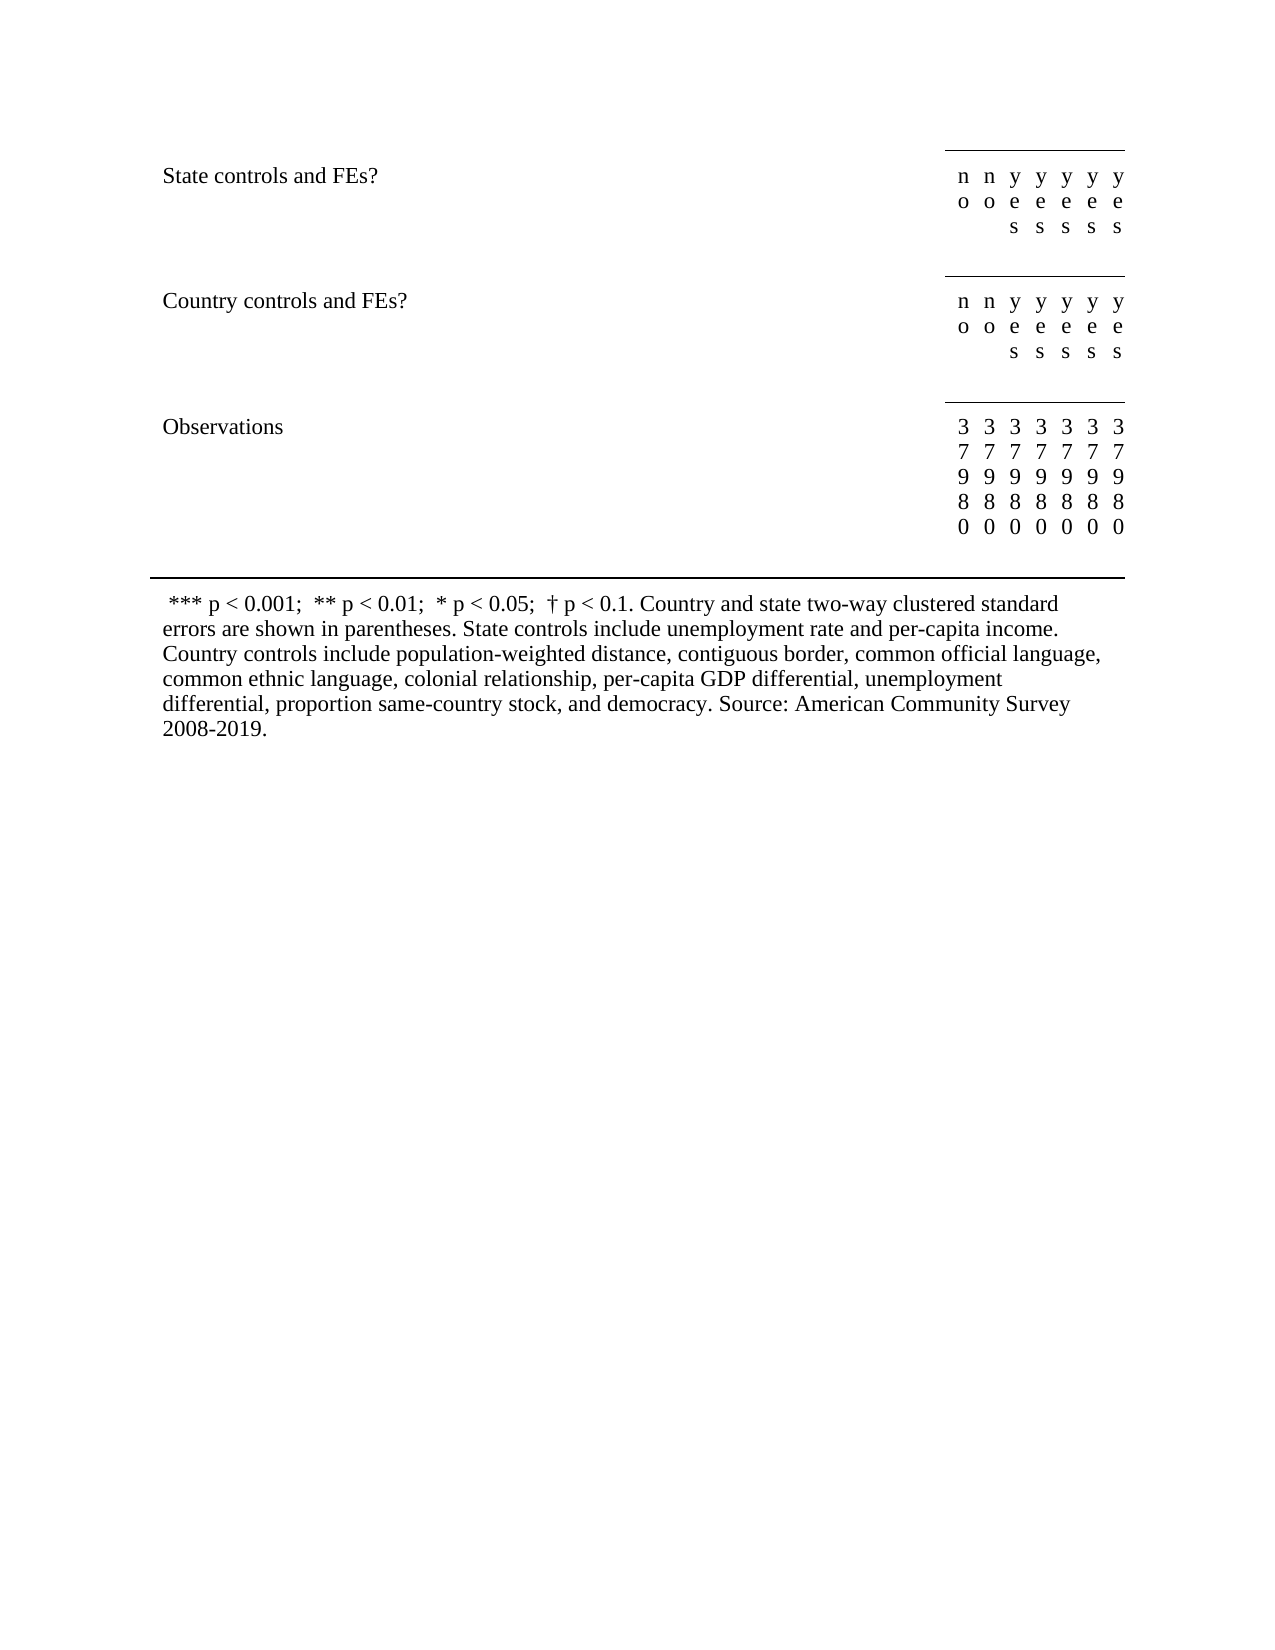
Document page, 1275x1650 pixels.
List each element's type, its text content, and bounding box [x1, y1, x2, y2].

table_cell yes [997, 151, 1023, 276]
table_cell State controls and FEs? [150, 150, 945, 276]
table_cell yes [1100, 151, 1125, 276]
table_cell yes [1049, 151, 1074, 276]
table_cell Country controls and FEs? [150, 276, 945, 401]
table_cell 37980 [945, 403, 971, 577]
table_cell no [945, 151, 971, 276]
table_cell 37980 [971, 403, 997, 577]
table_cell yes [1100, 277, 1125, 401]
table_cell yes [997, 277, 1023, 401]
table_cell yes [1074, 151, 1100, 276]
table_cell no [945, 277, 971, 401]
table_cell 37980 [1074, 403, 1100, 577]
table_cell 37980 [1049, 403, 1074, 577]
table_cell yes [1023, 277, 1048, 401]
table_cell 37980 [997, 403, 1023, 577]
table_cell *** p < 0.001; ** p < 0.01; * p < 0.05; † p < 0.1. Country and state two-way clustered standard errors are shown in parentheses. State controls include unemployment rate and per-capita income. Country controls include population-weighted distance, contiguous border, common official language, common ethnic language, colonial relationship, per-capita GDP differential, unemployment differential, proportion same-country stock, and democracy. Source: American Community Survey 2008-2019. [150, 579, 1125, 754]
table_cell Observations [150, 401, 945, 577]
table_cell yes [1049, 277, 1074, 401]
table_cell no [971, 151, 997, 276]
table_cell yes [1023, 151, 1048, 276]
table_cell no [971, 277, 997, 401]
table_cell 37980 [1023, 403, 1048, 577]
table_cell yes [1074, 277, 1100, 401]
table_cell 37980 [1100, 403, 1125, 577]
